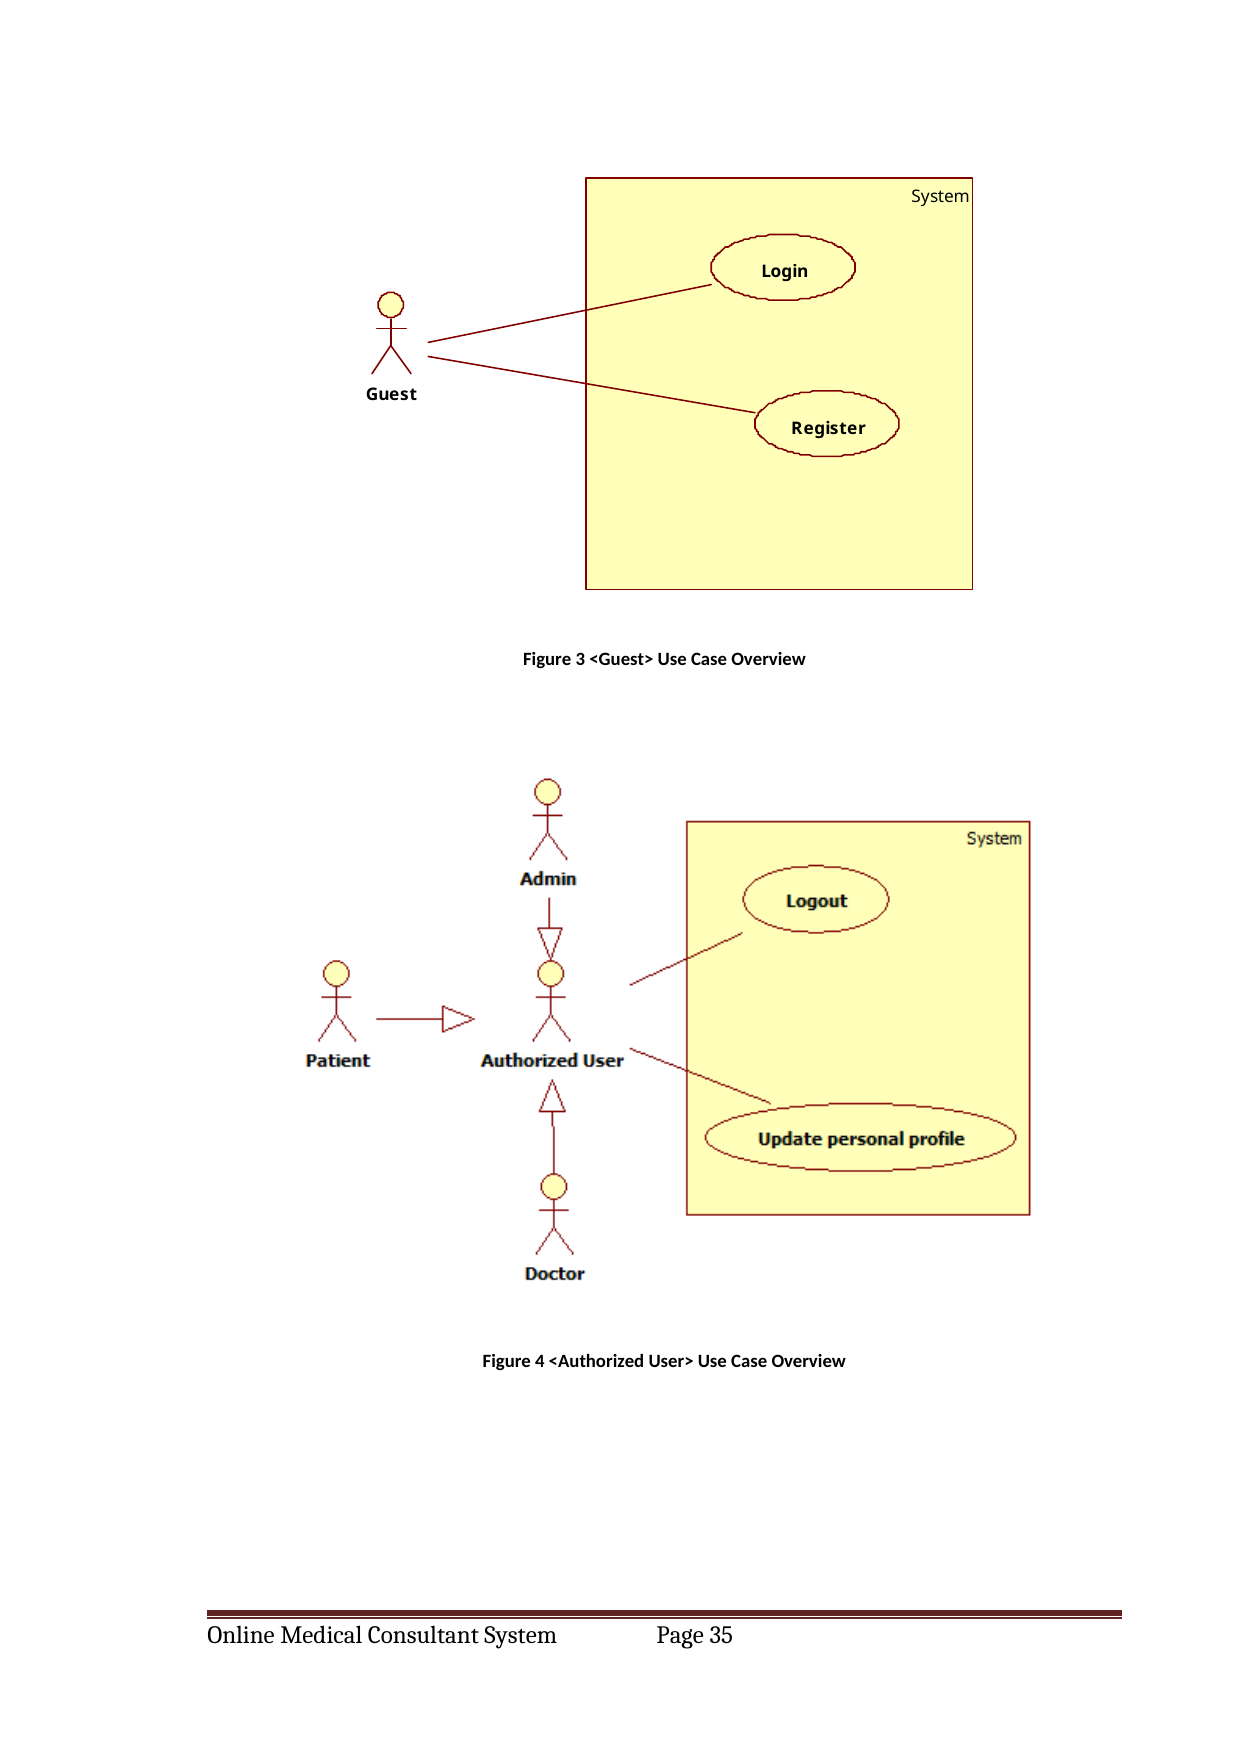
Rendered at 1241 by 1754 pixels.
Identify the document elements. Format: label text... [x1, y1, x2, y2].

picture [267, 747, 1062, 1324]
